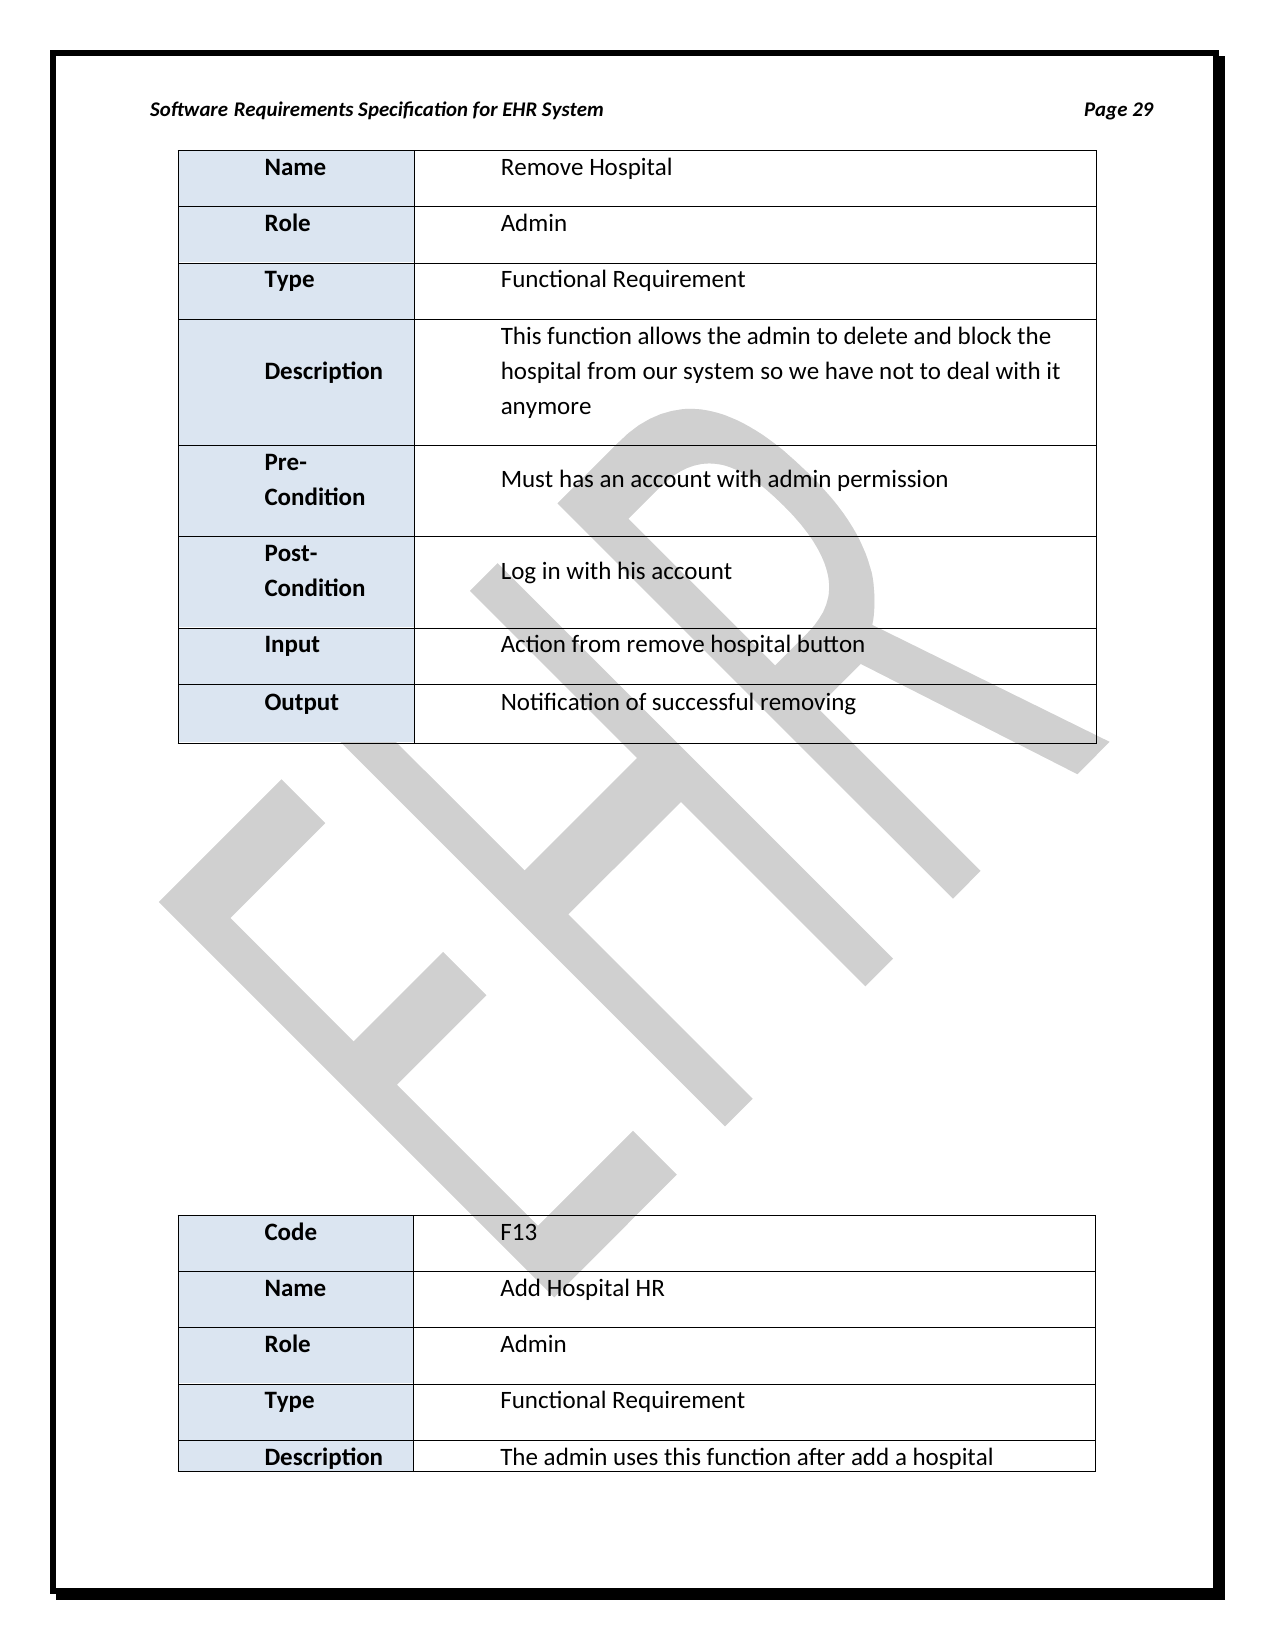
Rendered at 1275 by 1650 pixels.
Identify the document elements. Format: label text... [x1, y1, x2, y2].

table_cell Input [179, 629, 414, 684]
table_cell Name [179, 151, 414, 206]
table_cell Output [179, 685, 414, 742]
table_cell Admin [415, 207, 1096, 262]
table_cell Name [179, 1272, 413, 1327]
table_cell Description [179, 320, 414, 445]
table_cell Type [179, 264, 414, 319]
table_cell Notification of successful removing [415, 685, 1096, 742]
table_cell Functional Requirement [415, 264, 1096, 319]
table_header F13 [414, 1216, 1095, 1271]
table_cell Admin [414, 1328, 1095, 1383]
table_cell Must has an account with admin permission [415, 446, 1096, 536]
table_cell Action from remove hospital button [415, 629, 1096, 684]
table_cell Log in with his account [415, 537, 1096, 627]
table_cell Pre-Condition [179, 446, 414, 536]
table_cell Type [179, 1385, 413, 1440]
table_cell Role [179, 1328, 413, 1383]
table_cell Description [179, 1441, 413, 1471]
table_cell Add Hospital HR [414, 1272, 1095, 1327]
table_cell This function allows the admin to delete and block the hospital from our system so we have not to deal with it anymore [415, 320, 1096, 445]
table_cell Role [179, 207, 414, 262]
table_cell Functional Requirement [414, 1385, 1095, 1440]
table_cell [414, 1441, 1095, 1471]
table_cell Post-Condition [179, 537, 414, 627]
table_header Code [179, 1216, 413, 1271]
table_cell Remove Hospital [415, 151, 1096, 206]
